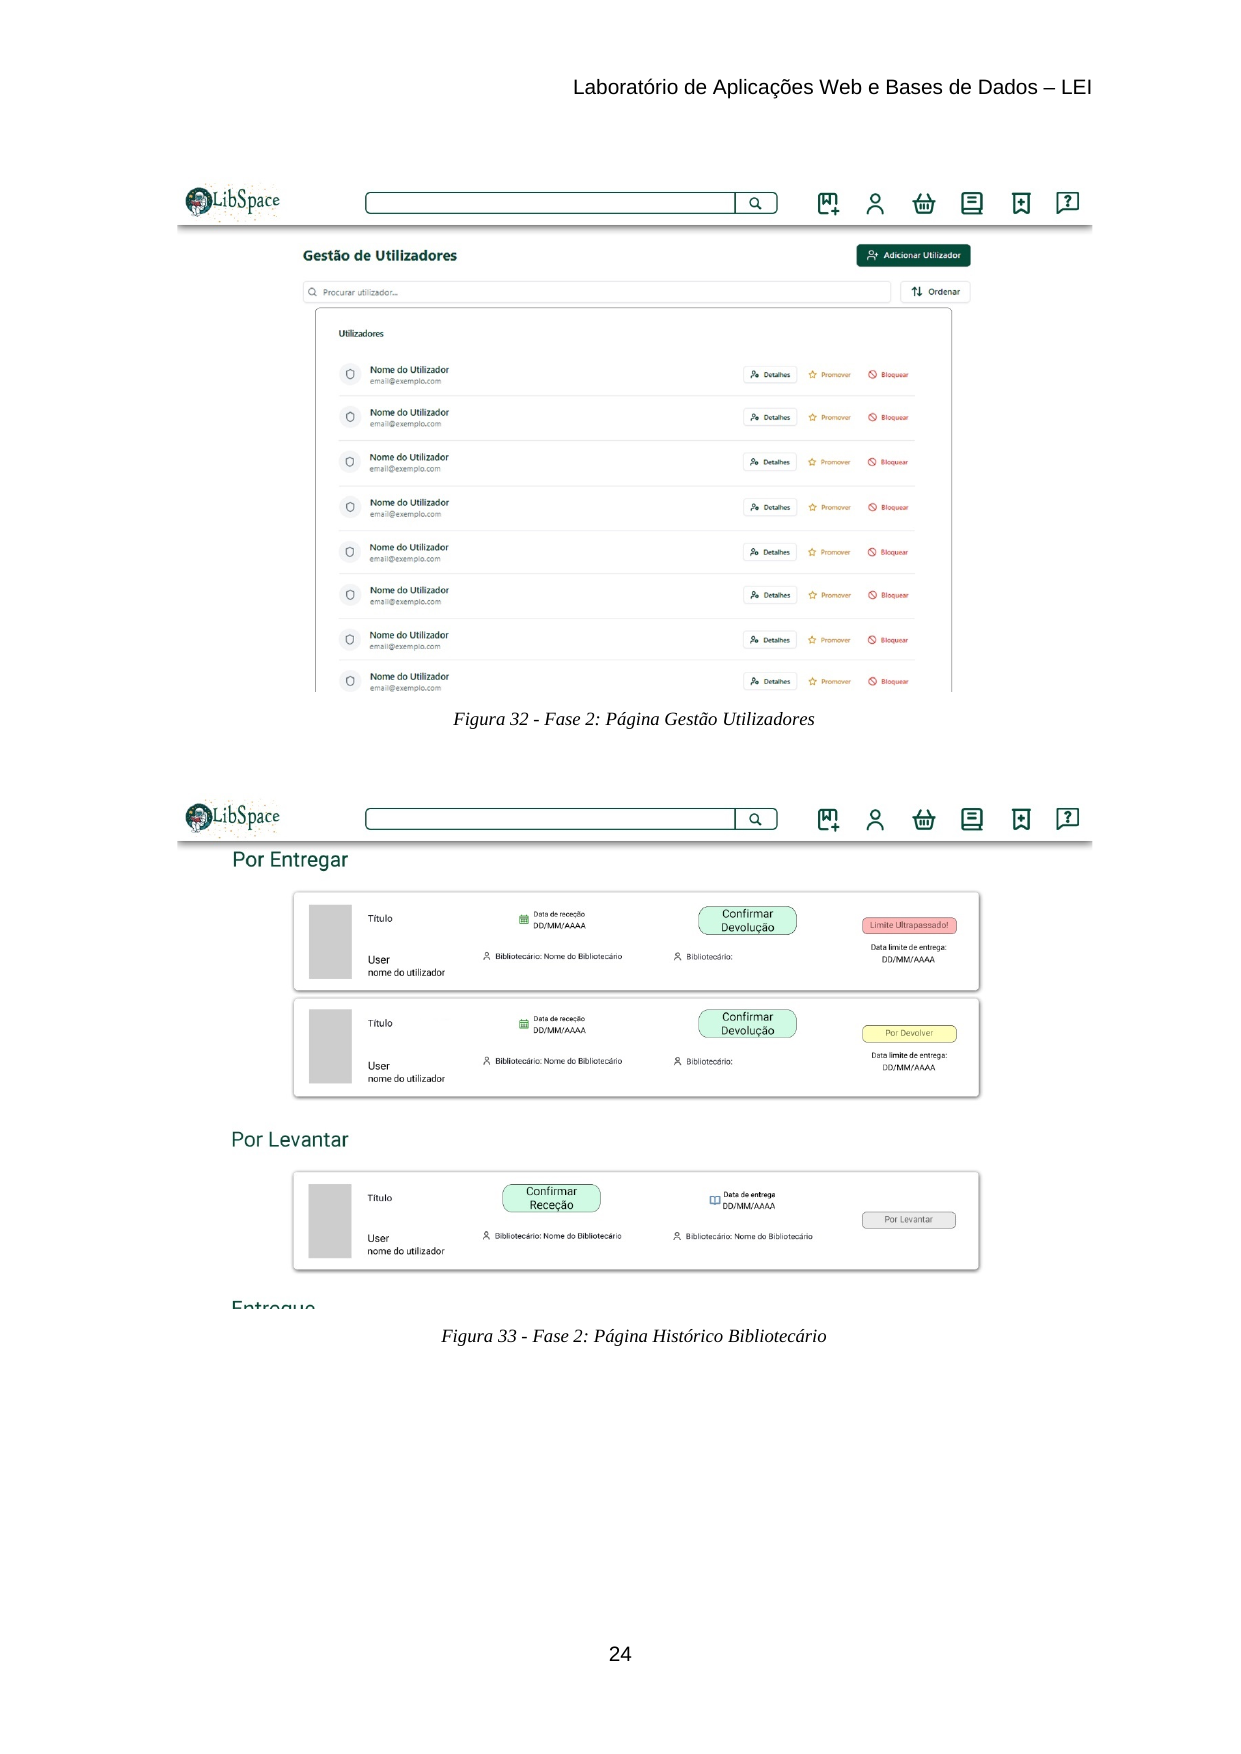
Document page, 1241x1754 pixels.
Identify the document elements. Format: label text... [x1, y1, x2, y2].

picture [177, 177, 1093, 692]
picture [177, 793, 1093, 1309]
